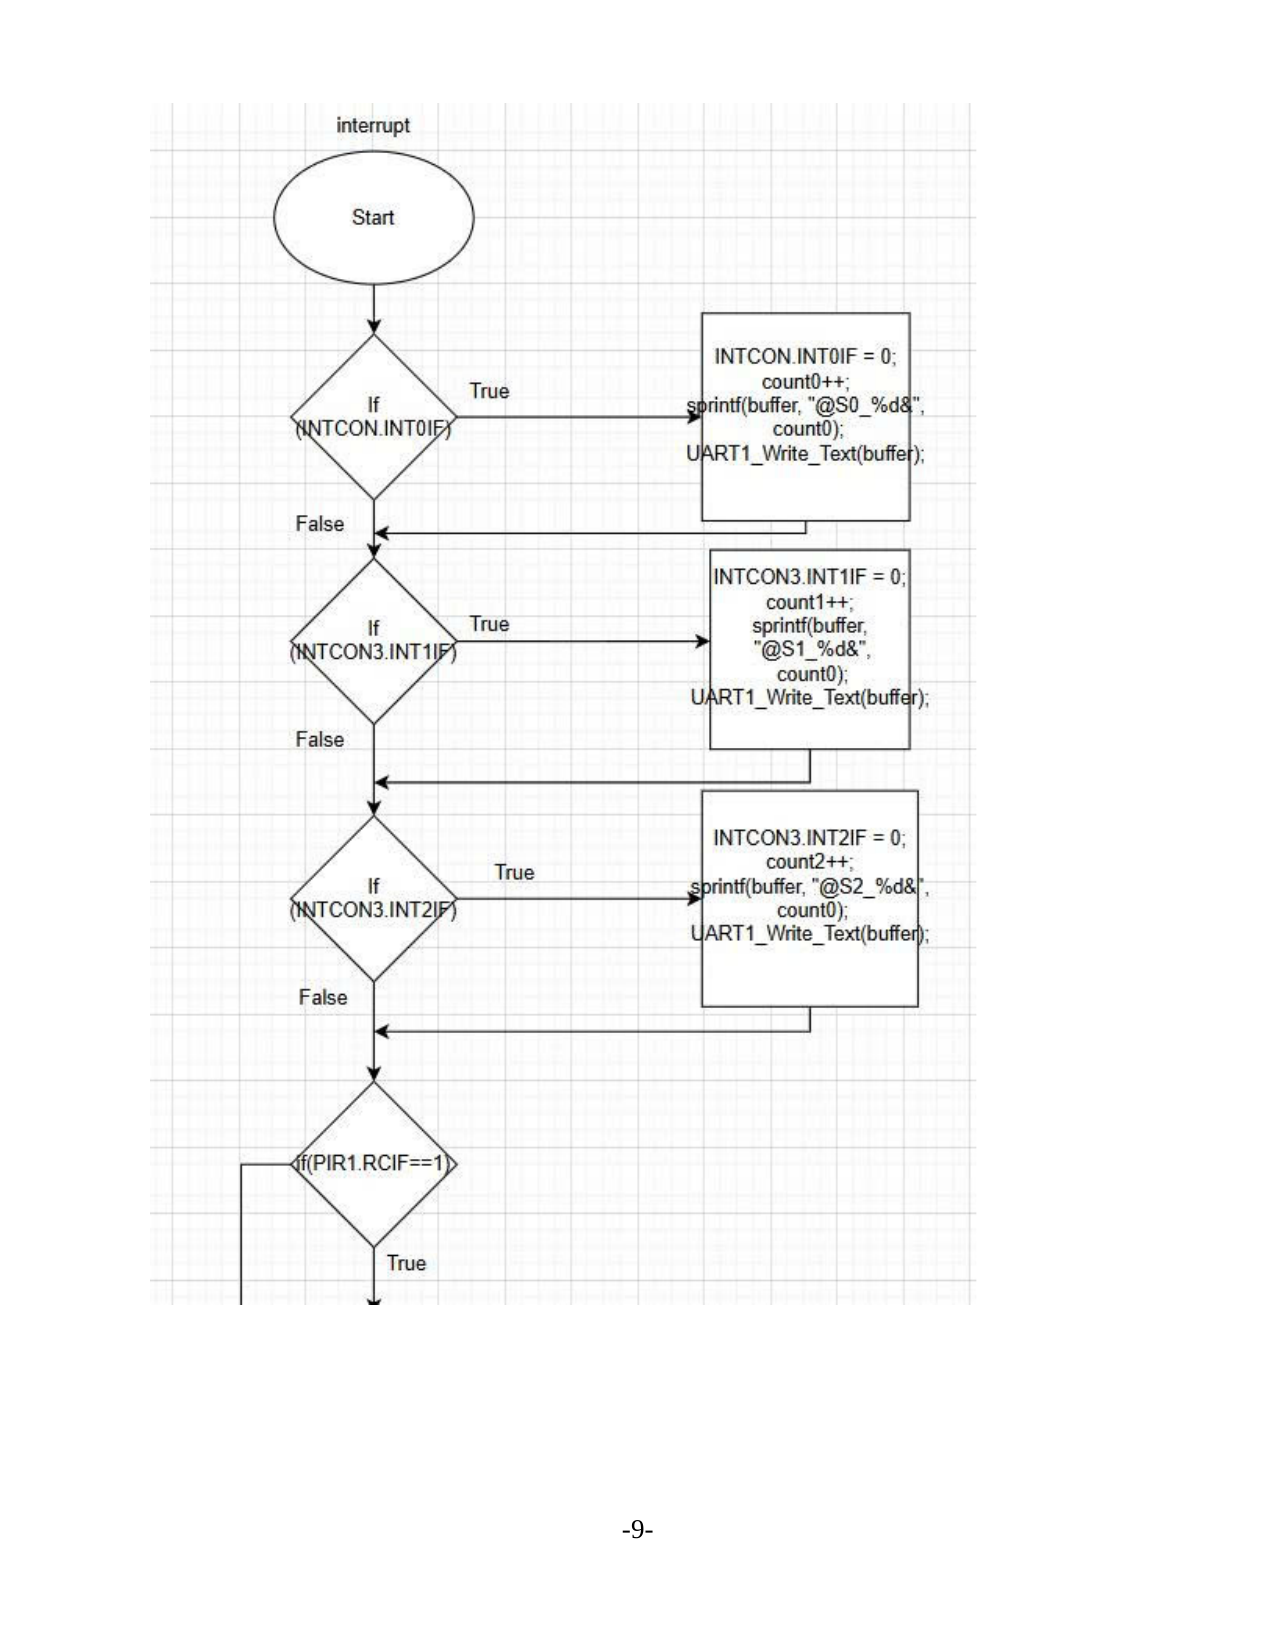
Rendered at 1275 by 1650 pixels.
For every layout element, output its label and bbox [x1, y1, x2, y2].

picture [150, 103, 977, 1305]
